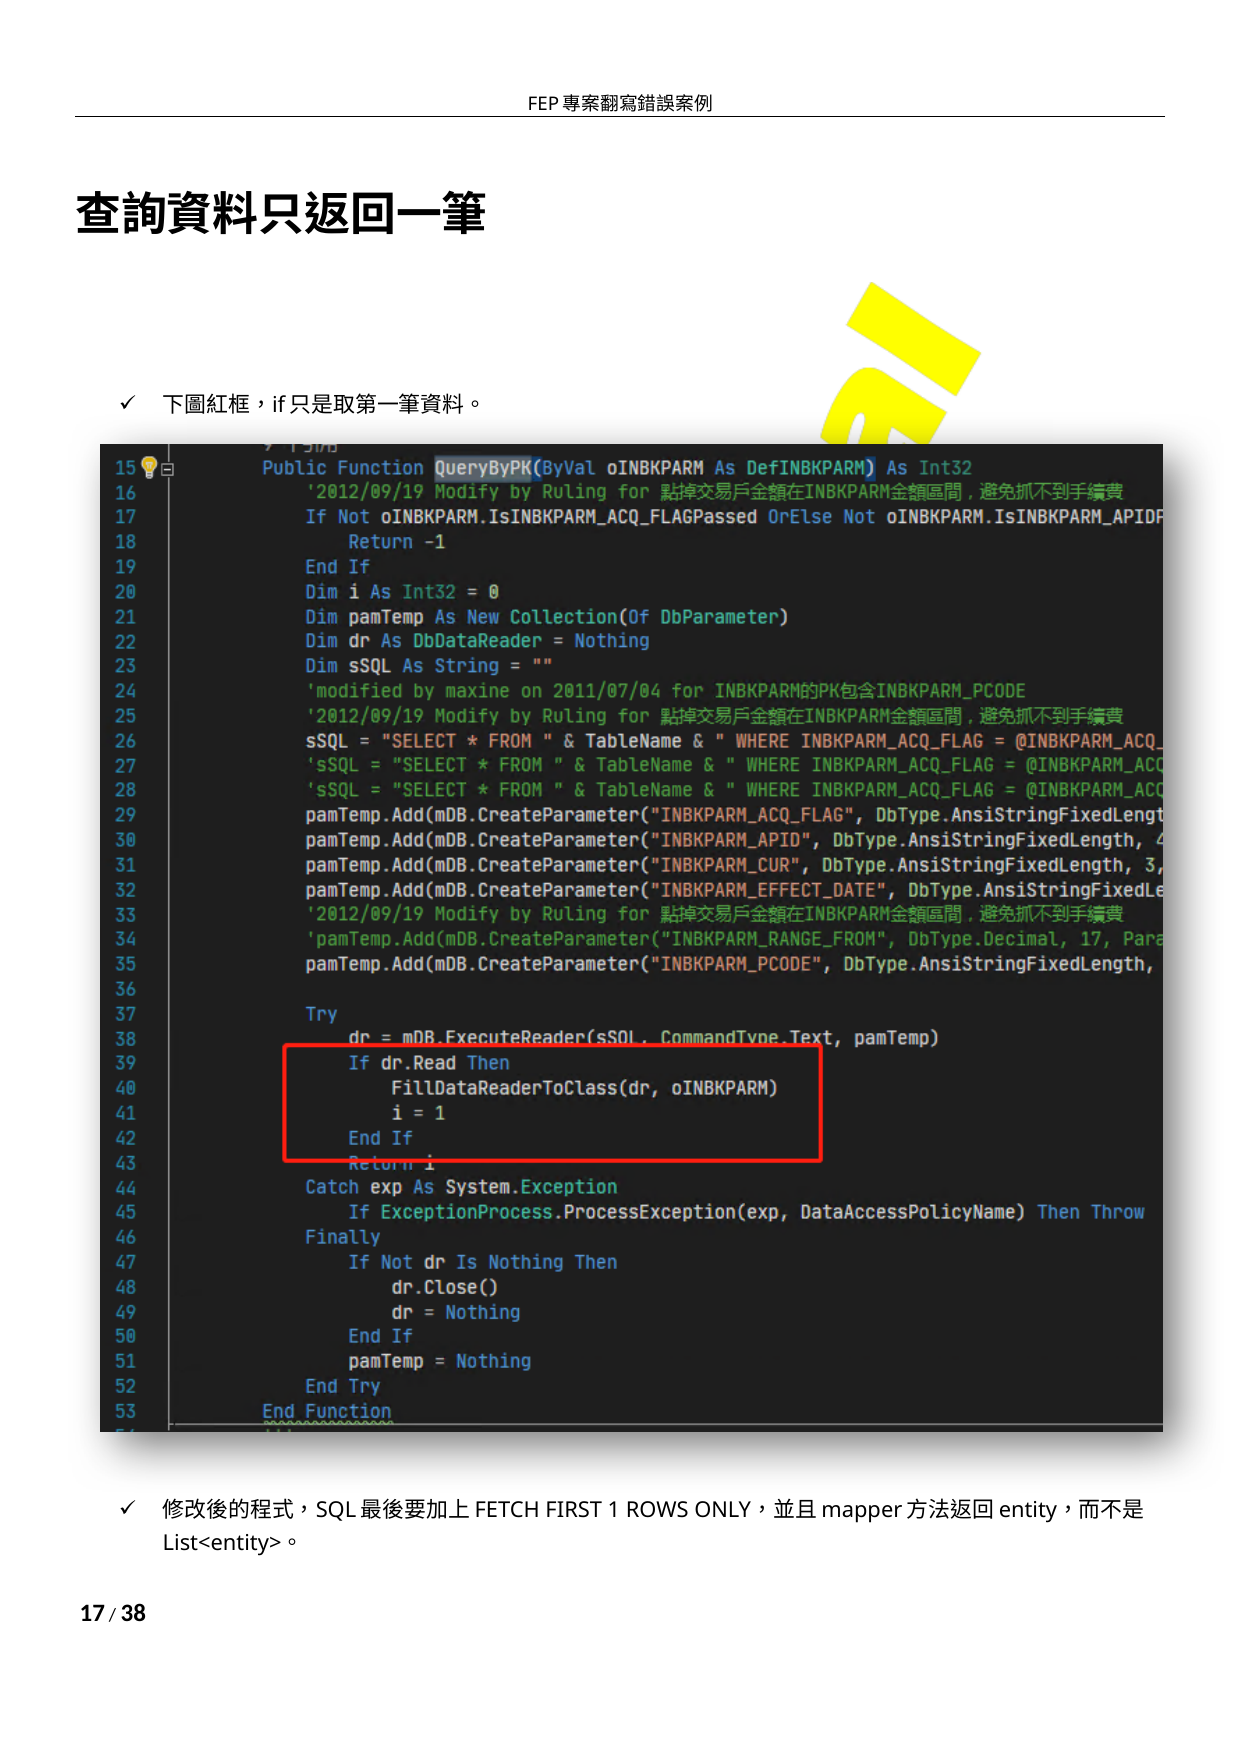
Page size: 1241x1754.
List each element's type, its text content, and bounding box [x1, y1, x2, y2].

picture [100, 419, 1163, 1432]
list 修改後的程式，SQL最後要加上FETCH FIRST 1 ROWS ONLY，並且mapper方法返回entity，而不是List<entity>。 [119, 1492, 1165, 1557]
list 下圖紅框，if只是取第一筆資料。 [119, 387, 1165, 419]
picture [187, 282, 1053, 387]
subtitle 查詢資料只返回一筆 [75, 161, 1165, 259]
